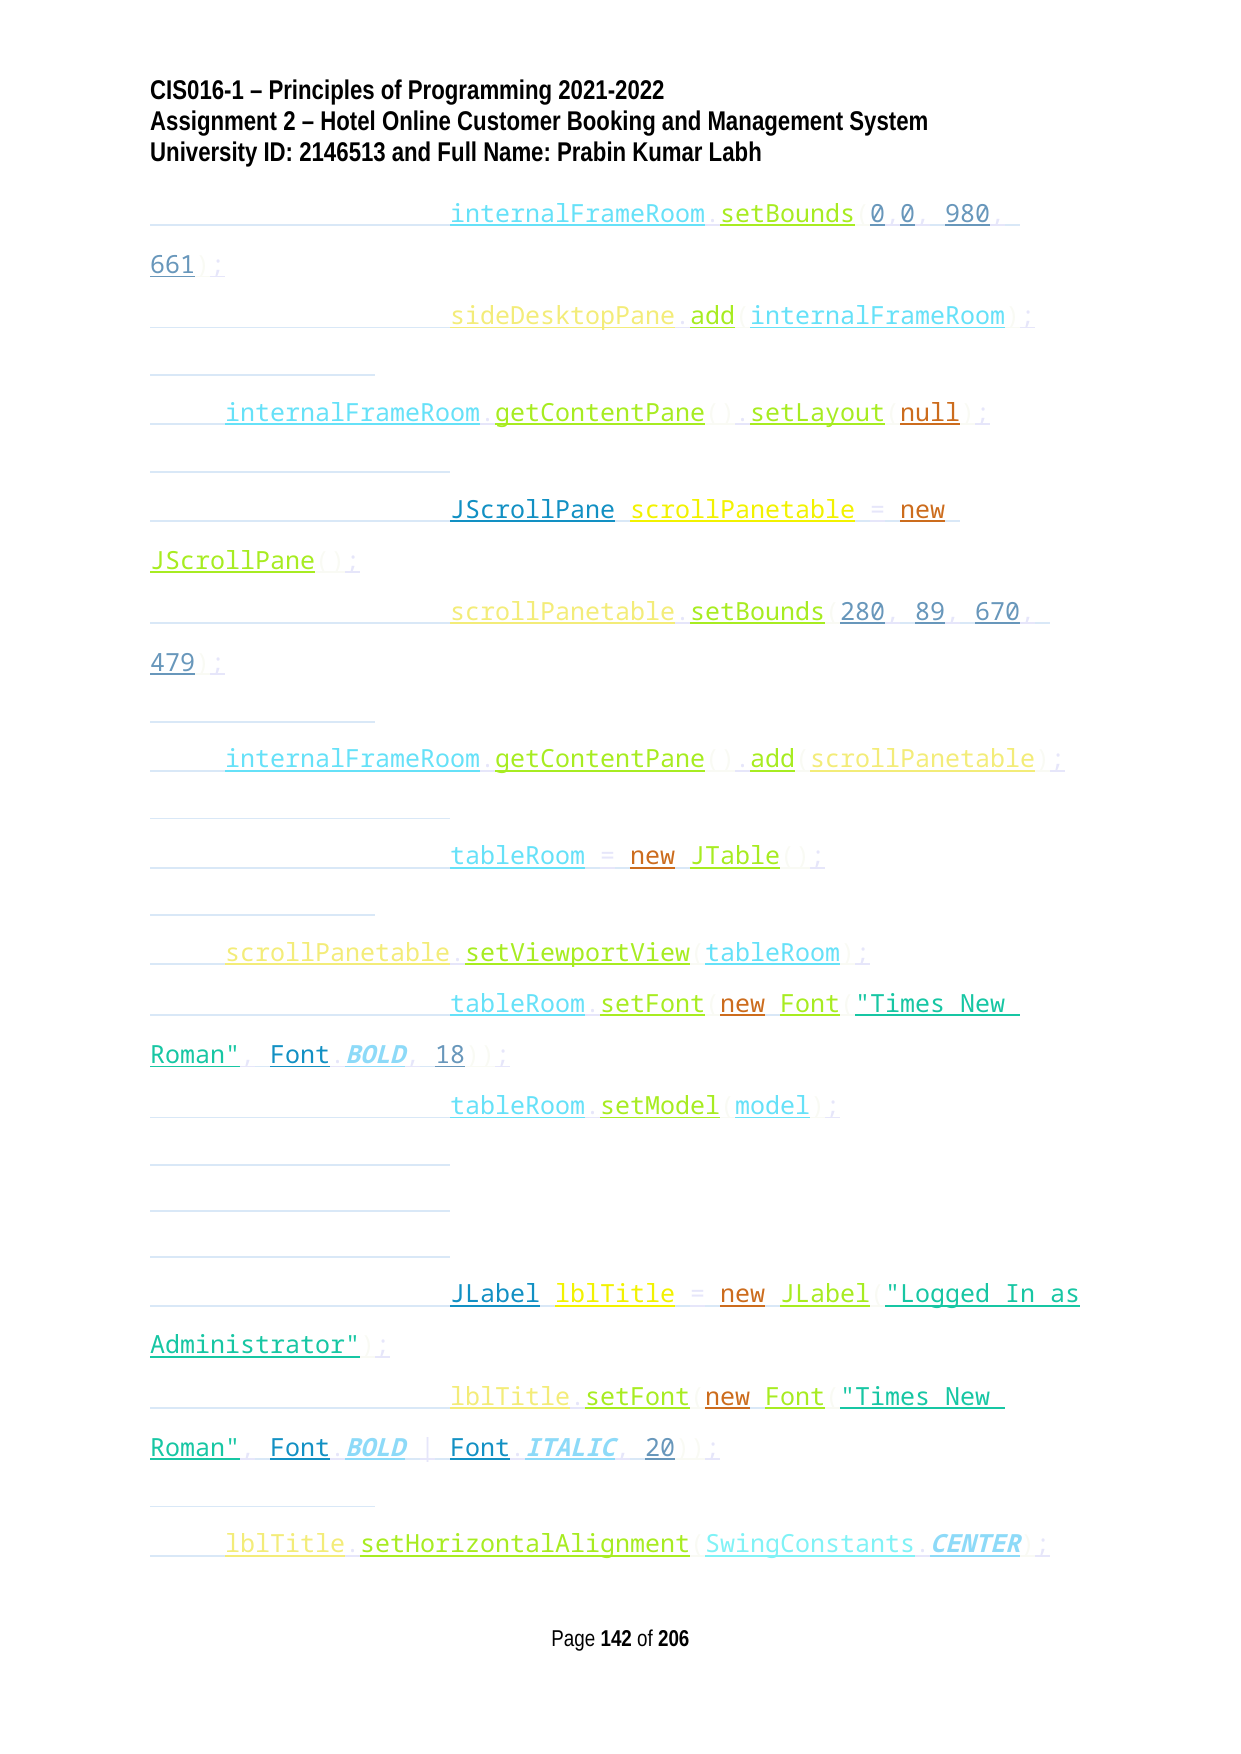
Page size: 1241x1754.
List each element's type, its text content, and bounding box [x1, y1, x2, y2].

text lblTitle.setFont(new Font("Times New Roman", Font.BOLD | Font.ITALIC, 20)); [150, 1378, 1090, 1463]
text internalFrameRoom.setBounds(0,0, 980, 661); [150, 196, 1090, 281]
text internalFrameRoom.getContentPane().setLayout(null); [150, 349, 1090, 428]
text JLabel lblTitle = new JLabel("Logged In as Administrator"); [150, 1276, 1090, 1361]
text scrollPanetable.setViewportView(tableRoom); [150, 889, 1090, 969]
text sideDesktopPane.add(internalFrameRoom); [150, 298, 1090, 332]
text lblTitle.setHorizontalAlignment(SwingConstants.CENTER); [150, 1480, 1090, 1560]
text scrollPanetable.setBounds(280, 89, 670, 479); [150, 593, 1090, 678]
text JScrollPane scrollPanetable = new JScrollPane(); [150, 491, 1090, 576]
text tableRoom.setModel(model); [150, 1088, 1090, 1122]
text internalFrameRoom.getContentPane().add(scrollPanetable); [150, 695, 1090, 775]
text tableRoom.setFont(new Font("Times New Roman", Font.BOLD, 18)); [150, 986, 1090, 1071]
text tableRoom = new JTable(); [150, 838, 1090, 872]
